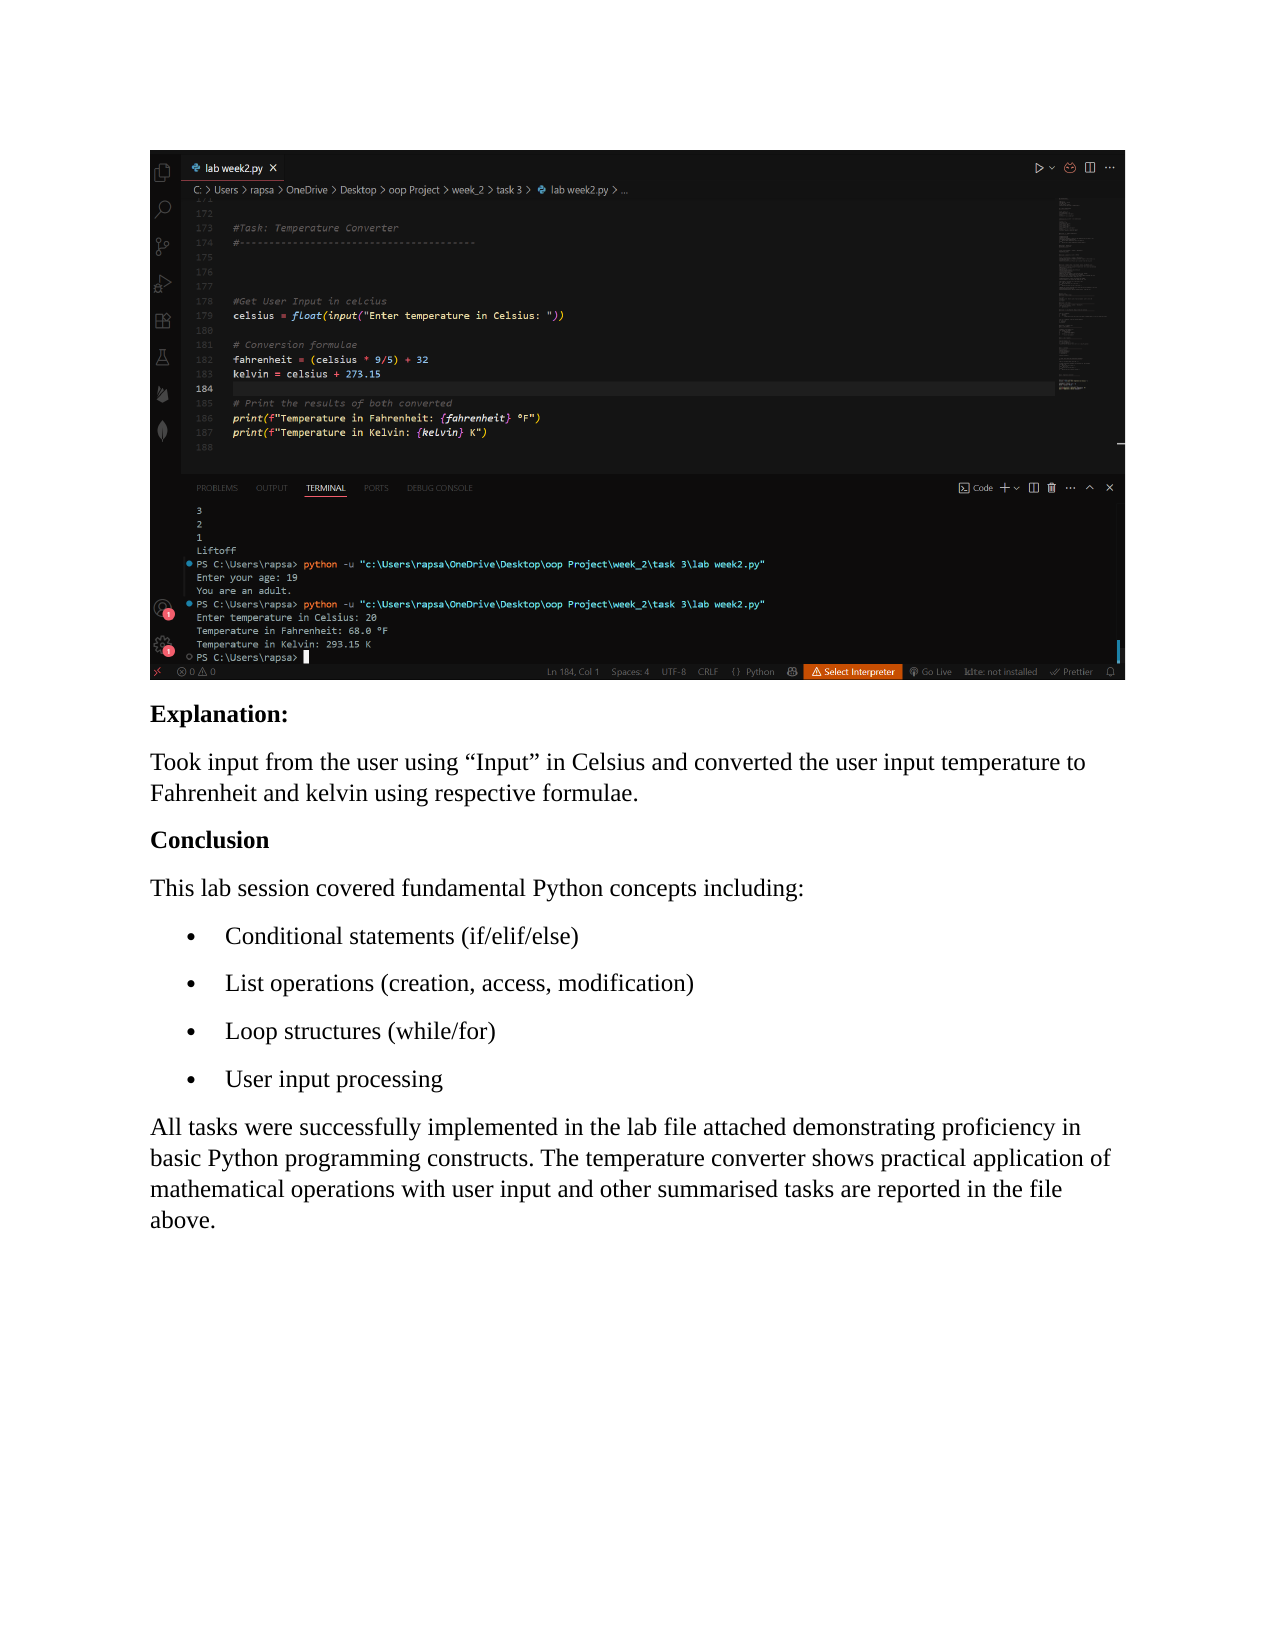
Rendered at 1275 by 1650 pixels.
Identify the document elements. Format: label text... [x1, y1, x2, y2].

picture [150, 150, 1125, 680]
text This lab session covered fundamental Python concepts including: [150, 873, 1125, 902]
list Loop structures (while/for) [187, 1016, 1125, 1045]
list List operations (creation, access, modification) [187, 968, 1125, 997]
text All tasks were successfully implemented in the lab file attached demonstrating proficiency in basic Python programming constructs. The temperature converter shows practical application of mathematical operations with user input and other summarised tasks are reported in the file above. [150, 1112, 1125, 1233]
text Explanation: [150, 699, 1125, 728]
list User input processing [187, 1064, 1125, 1093]
list Conditional statements (if/elif/else) [187, 921, 1125, 949]
text Took input from the user using “Input” in Celsius and converted the user input temperature to Fahrenheit and kelvin using respective formulae. [150, 747, 1125, 806]
text Conclusion [150, 825, 1125, 854]
